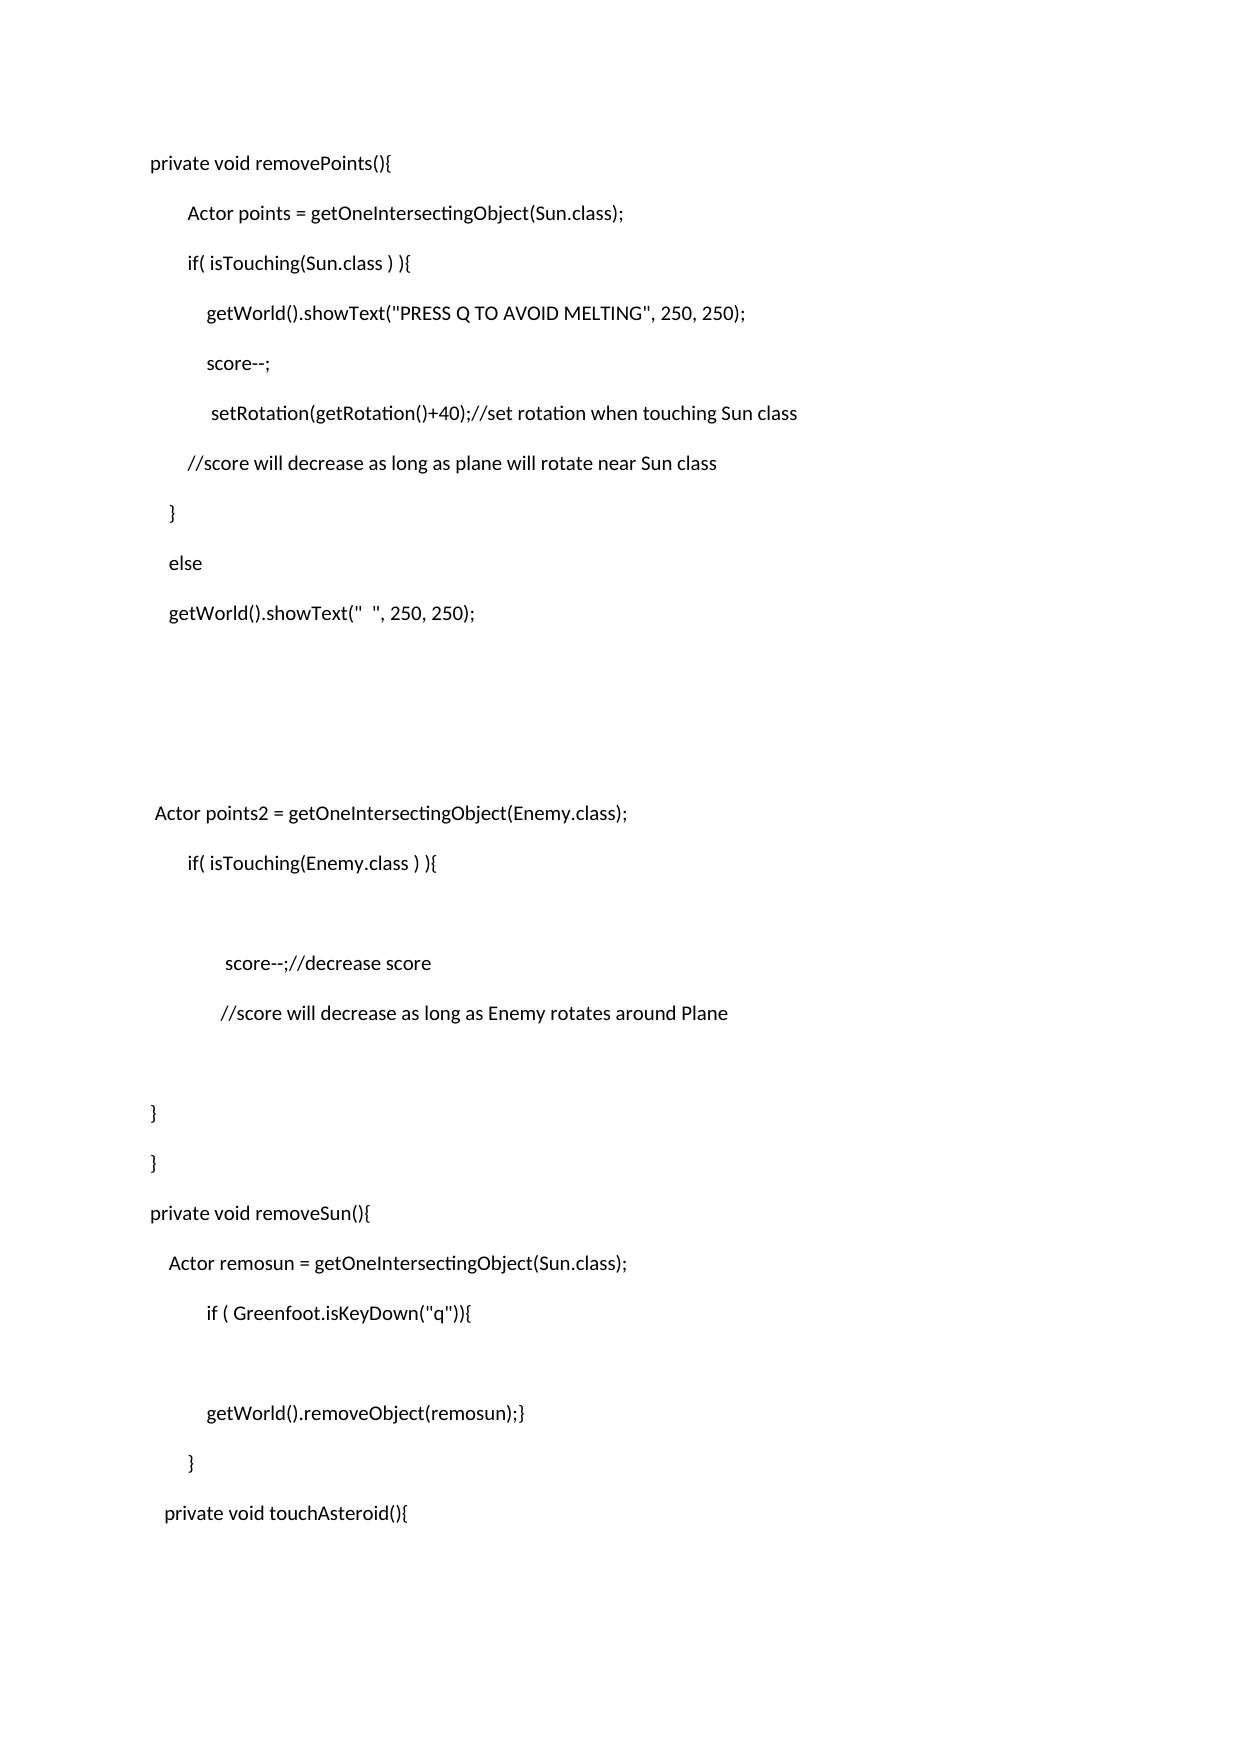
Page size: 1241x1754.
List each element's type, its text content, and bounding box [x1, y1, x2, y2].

text if( isTouching(Enemy.class ) ){ [150, 850, 1090, 875]
text else [150, 550, 1090, 575]
text score--;//decrease score [150, 950, 1090, 975]
text } [150, 500, 1090, 525]
text //score will decrease as long as plane will rotate near Sun class [150, 450, 1090, 475]
text Actor points = getOneIntersectingObject(Sun.class); [150, 200, 1090, 225]
text if( isTouching(Sun.class ) ){ [150, 250, 1090, 275]
text private void removePoints(){ [150, 150, 1090, 175]
text Actor remosun = getOneIntersectingObject(Sun.class); [150, 1250, 1090, 1275]
text getWorld().showText(" ", 250, 250); [150, 600, 1090, 625]
text getWorld().showText("PRESS Q TO AVOID MELTING", 250, 250); [150, 300, 1090, 325]
text } [150, 1450, 1090, 1475]
text private void removeSun(){ [150, 1200, 1090, 1225]
text setRotation(getRotation()+40);//set rotation when touching Sun class [150, 400, 1090, 425]
text //score will decrease as long as Enemy rotates around Plane [150, 1000, 1090, 1025]
text Actor points2 = getOneIntersectingObject(Enemy.class); [150, 800, 1090, 825]
text score--; [150, 350, 1090, 375]
text if ( Greenfoot.isKeyDown("q")){ [150, 1300, 1090, 1325]
text } [150, 1100, 1090, 1125]
text } [150, 1150, 1090, 1175]
text getWorld().removeObject(remosun);} [150, 1400, 1090, 1425]
text private void touchAsteroid(){ [150, 1500, 1090, 1525]
